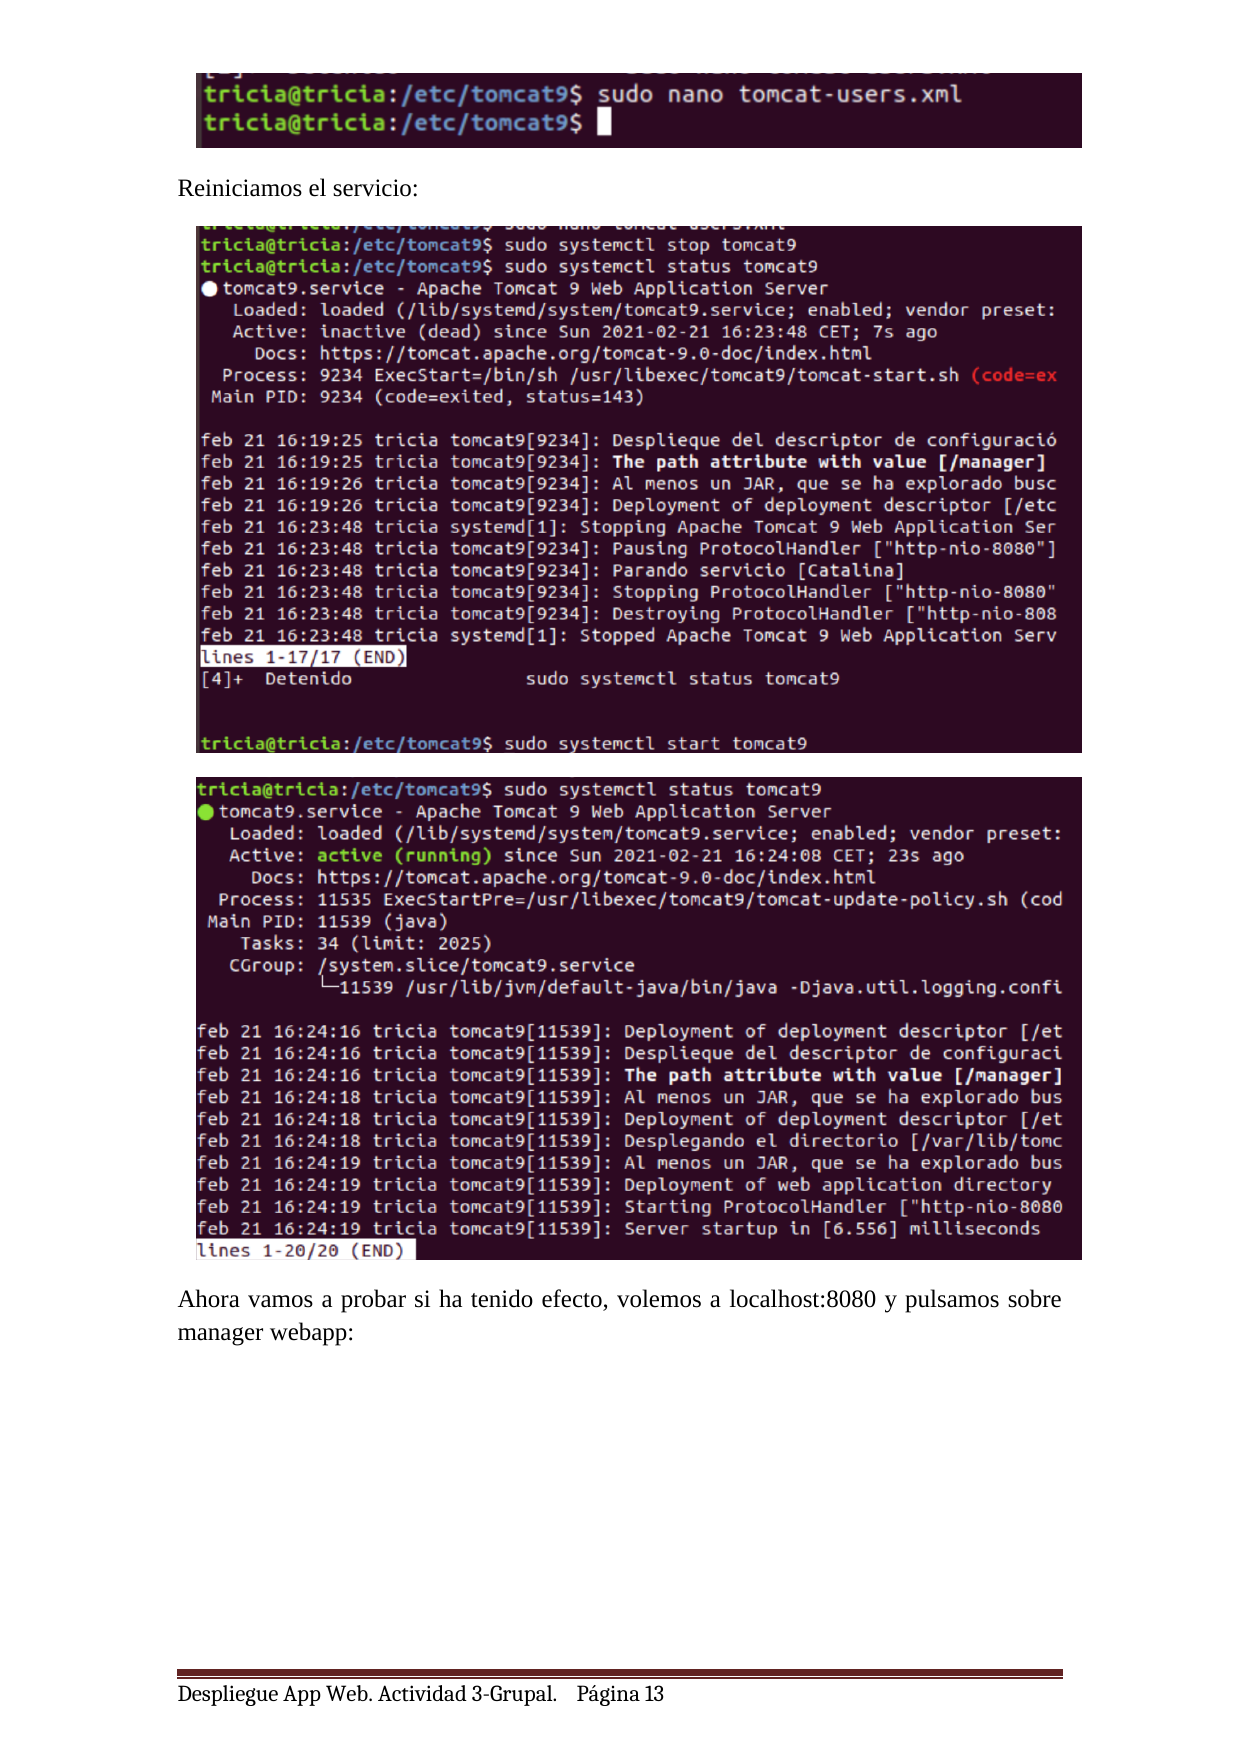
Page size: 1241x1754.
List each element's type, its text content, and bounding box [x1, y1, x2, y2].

text Ahora vamos a probar si ha tenido efecto, volemos a localhost:8080 y pulsamos sobre manager webapp: [177, 1284, 1063, 1346]
text Reiniciamos el servicio: [177, 173, 1063, 202]
